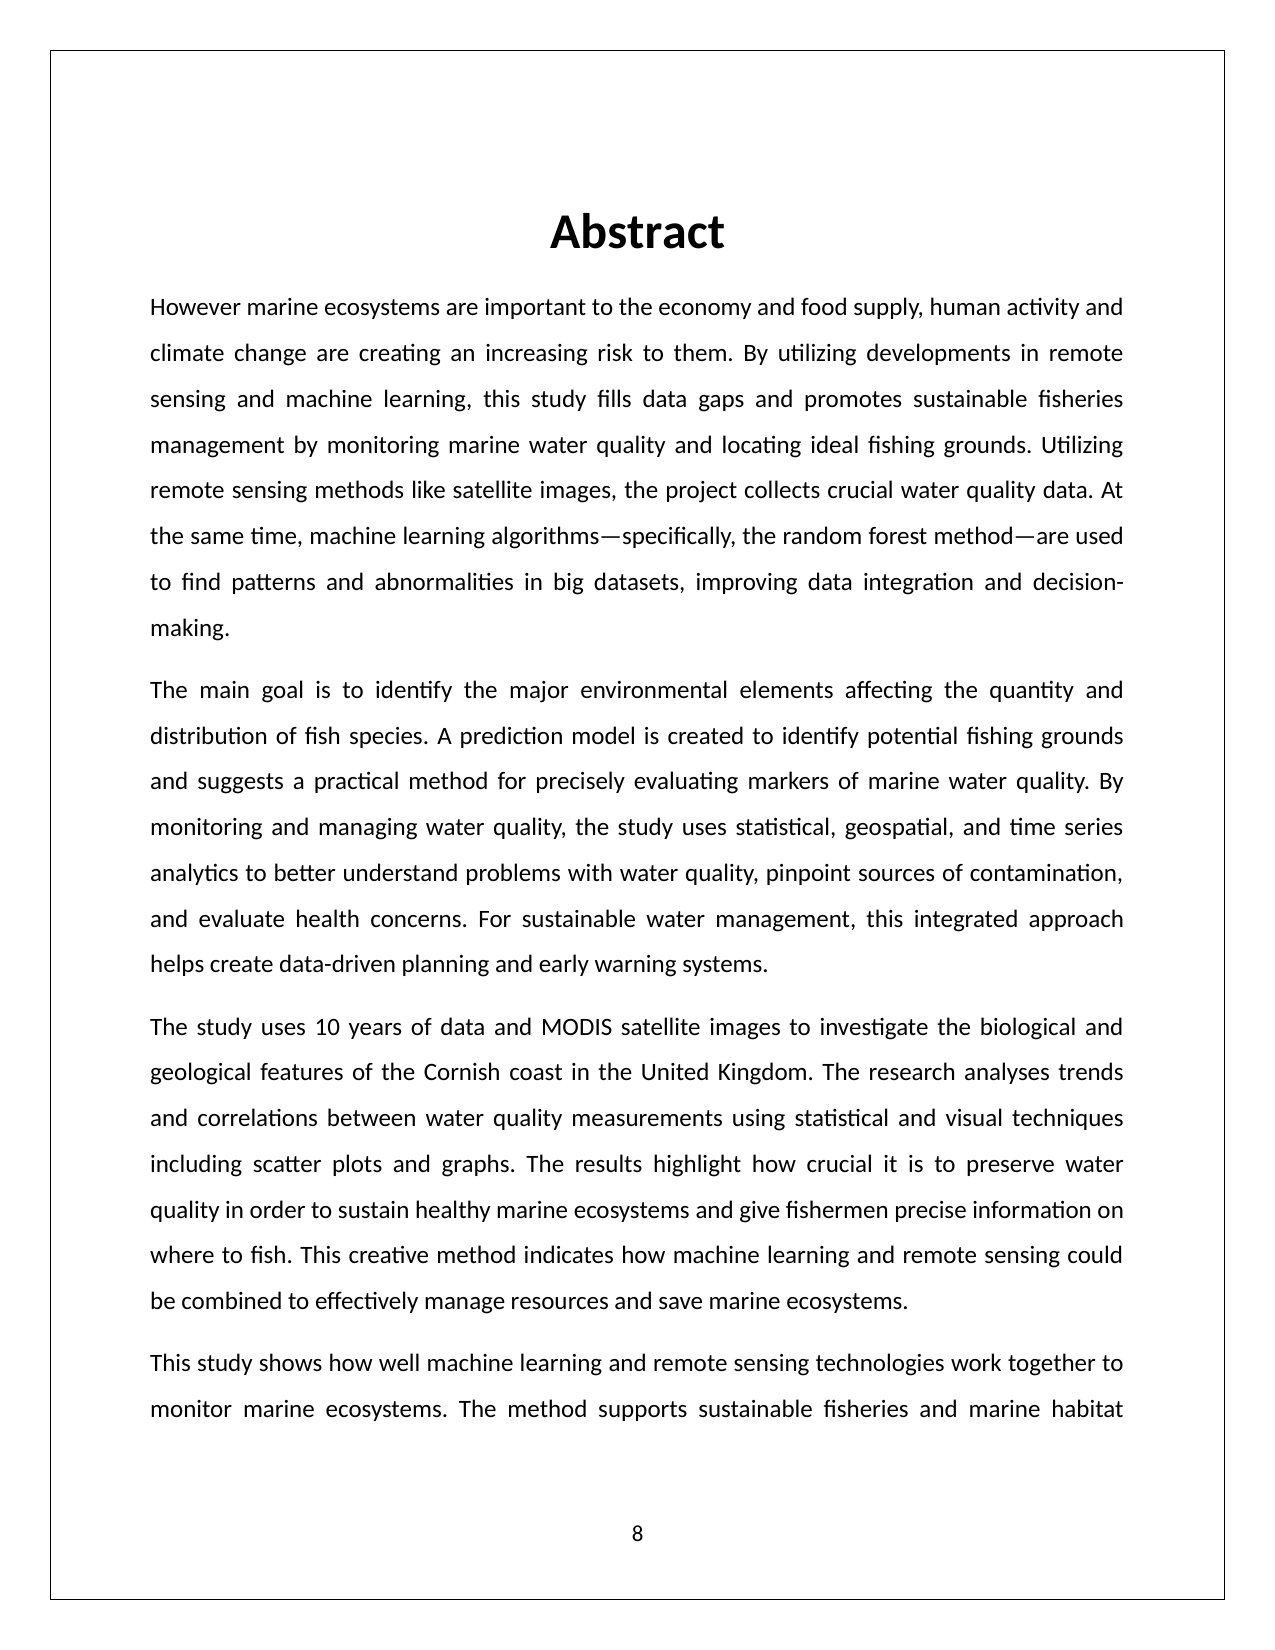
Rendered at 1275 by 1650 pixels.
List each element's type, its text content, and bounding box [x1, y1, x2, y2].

text However marine ecosystems are important to the economy and food supply, human activity and climate change are creating an increasing risk to them. By utilizing developments in remote sensing and machine learning, this study fills data gaps and promotes sustainable fisheries management by monitoring marine water quality and locating ideal fishing grounds. Utilizing remote sensing methods like satellite images, the project collects crucial water quality data. At the same time, machine learning algorithms—specifically, the random forest method—are used to find patterns and abnormalities in big datasets, improving data integration and decision-making. [150, 292, 1125, 642]
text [150, 1348, 1125, 1424]
text The main goal is to identify the major environmental elements affecting the quantity and distribution of fish species. A prediction model is created to identify potential fishing grounds and suggests a practical method for precisely evaluating markers of marine water quality. By monitoring and managing water quality, the study uses statistical, geospatial, and time series analytics to better understand problems with water quality, pinpoint sources of contamination, and evaluate health concerns. For sustainable water management, this integrated approach helps create data-driven planning and early warning systems. [150, 674, 1125, 979]
text The study uses 10 years of data and MODIS satellite images to investigate the biological and geological features of the Cornish coast in the United Kingdom. The research analyses trends and correlations between water quality measurements using statistical and visual techniques including scatter plots and graphs. The results highlight how crucial it is to preserve water quality in order to sustain healthy marine ecosystems and give fishermen precise information on where to fish. This creative method indicates how machine learning and remote sensing could be combined to effectively manage resources and save marine ecosystems. [150, 1011, 1125, 1316]
subtitle Abstract [150, 200, 1125, 261]
